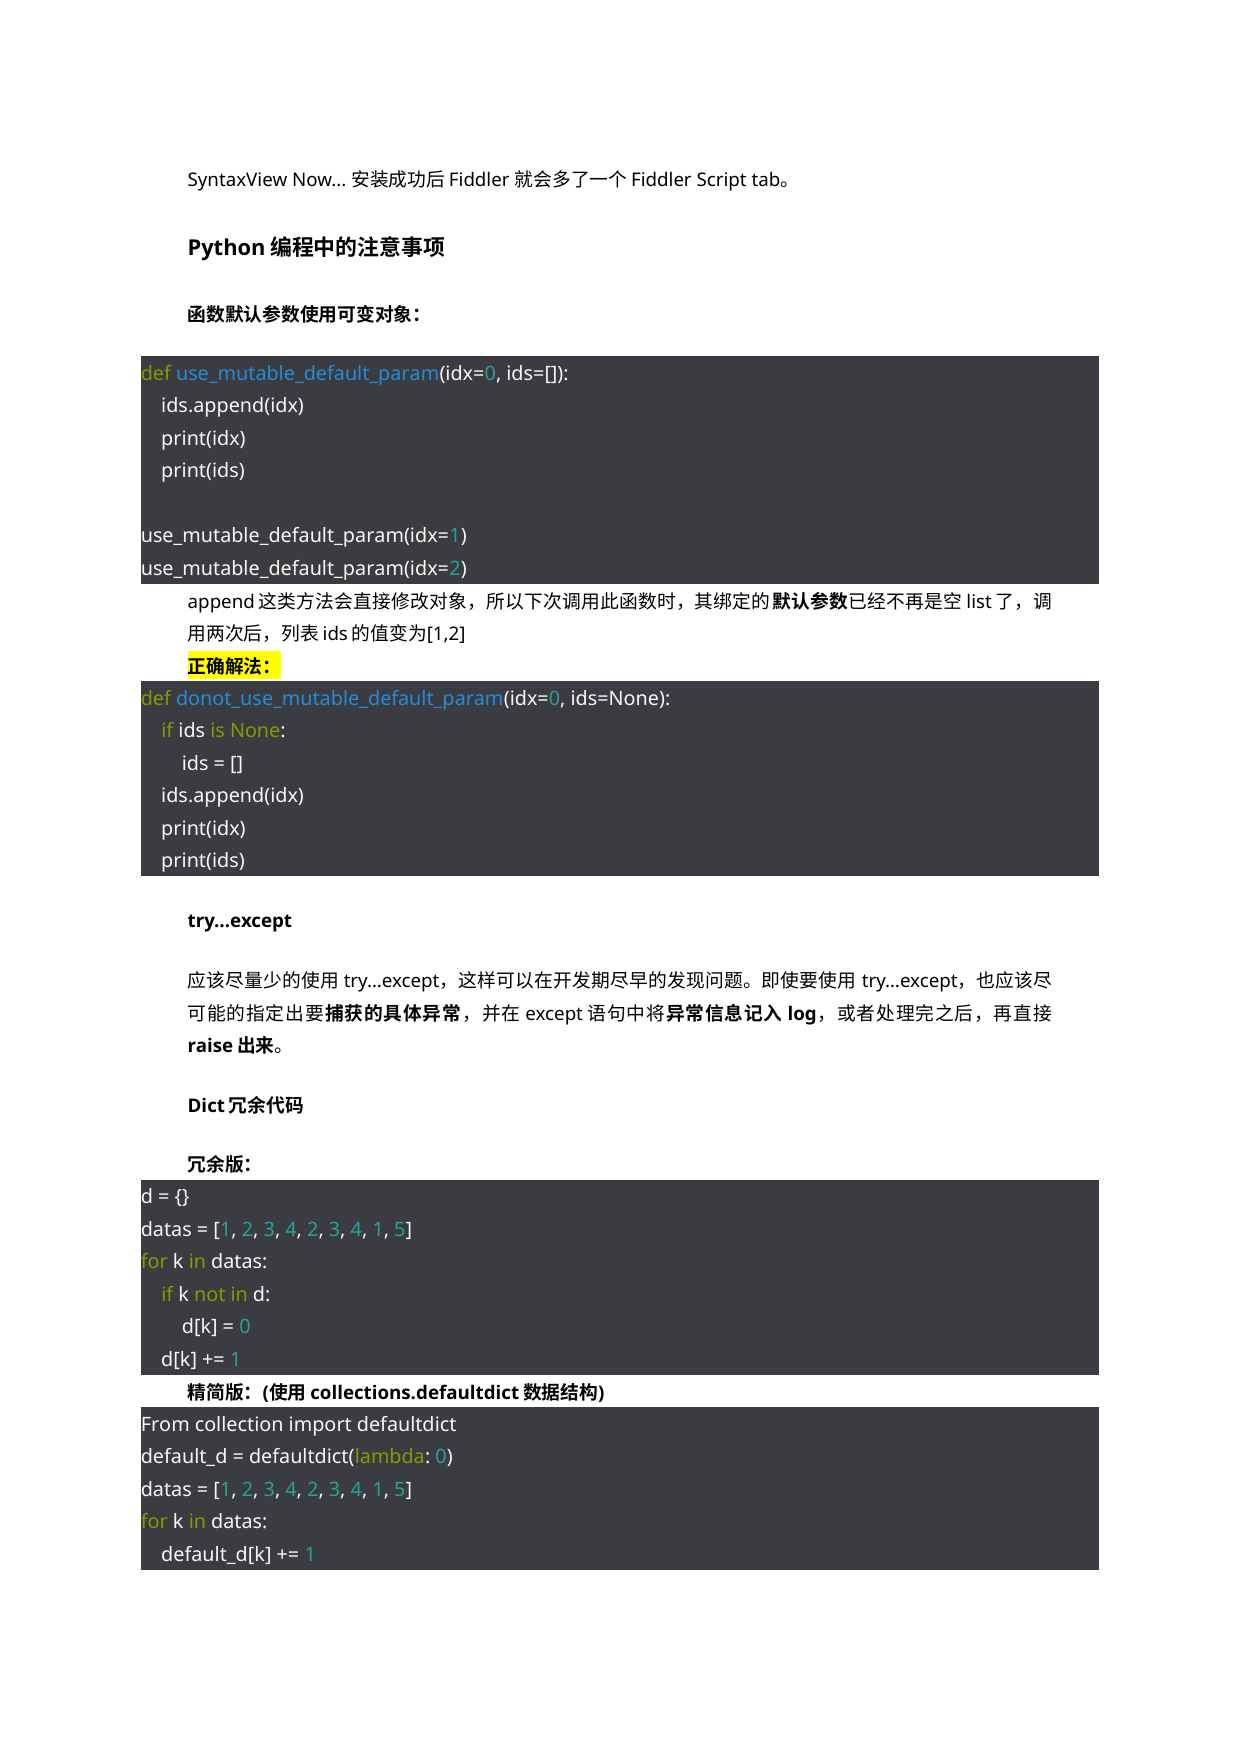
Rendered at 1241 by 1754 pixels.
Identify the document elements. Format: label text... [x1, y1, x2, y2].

subtitle Python编程中的注意事项 [187, 230, 1053, 262]
text default_d = defaultdict(lambda: 0) datas = [1, 2, 3, 4, 2, 3, 4, 1, 5] for k in datas: default_d[k] += 1 [141, 1440, 1099, 1570]
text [187, 162, 1053, 194]
text append这类方法会直接修改对象，所以下次调用此函数时，其绑定的默认参数已经不再是空list了，调用两次后，列表ids的值变为[1,2] [187, 584, 1053, 649]
text From collection import defaultdict [141, 1407, 1099, 1440]
text 应该尽量少的使用try…except，这样可以在开发期尽早的发现问题。即使要使用try…except，也应该尽可能的指定出要捕获的具体异常，并在except语句中将异常信息记入log，或者处理完之后，再直接raise出来。 [187, 963, 1053, 1061]
text 冗余版： [187, 1147, 1053, 1180]
text 精简版：(使用collections.defaultdict数据结构) [187, 1375, 1053, 1407]
subtitle try…except [187, 903, 1053, 936]
text d = {} datas = [1, 2, 3, 4, 2, 3, 4, 1, 5] for k in datas: if k not in d: d[k] = 0 d[k] += 1 [141, 1180, 1099, 1375]
text def donot_use_mutable_default_param(idx=0, ids=None): if ids is None: ids = [] ids.append(idx) print(idx) print(ids) [141, 681, 1099, 876]
text def use_mutable_default_param(idx=0, ids=[]): ids.append(idx) print(idx) print(ids) use_mutable_default_param(idx=1) use_mutable_default_param(idx=2) [141, 356, 1099, 584]
text 正确解法： [187, 649, 1053, 681]
subtitle Dict冗余代码 [187, 1088, 1053, 1120]
subtitle 函数默认参数使用可变对象： [187, 297, 1053, 329]
